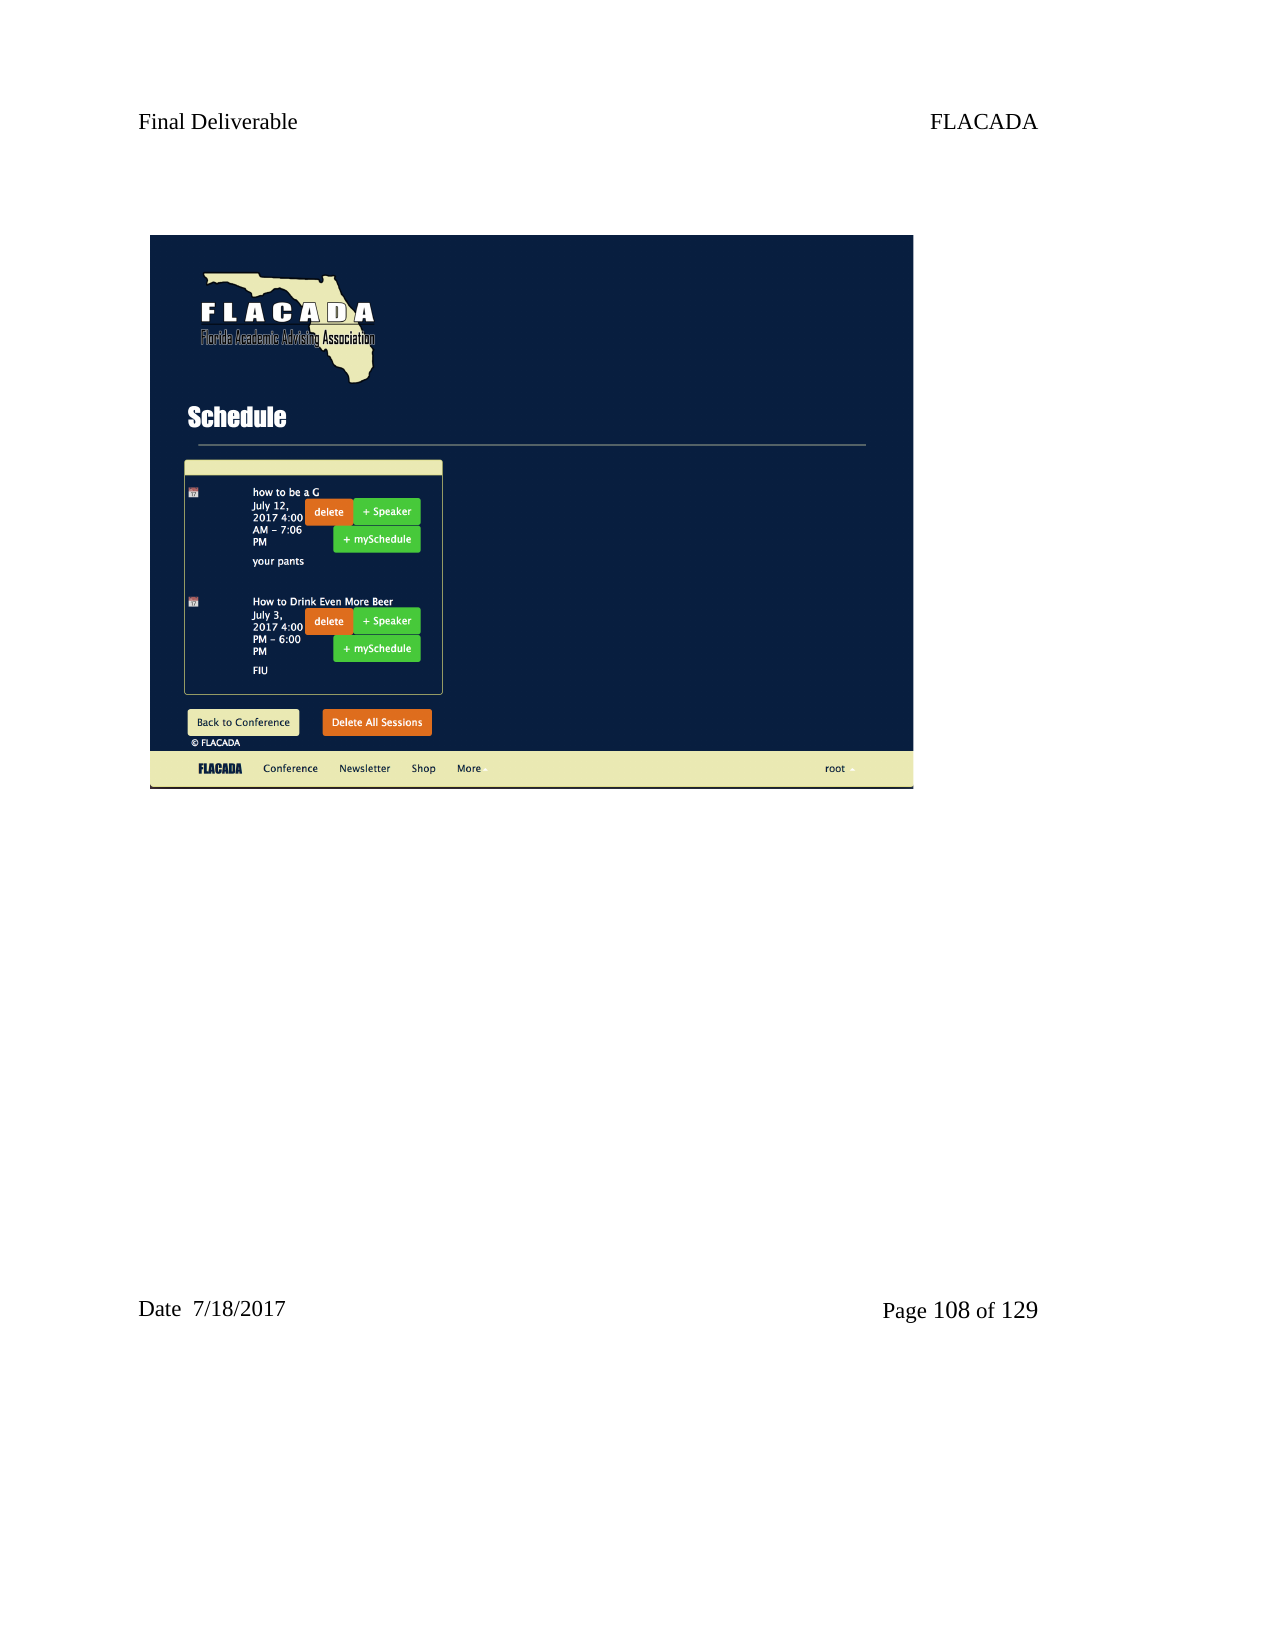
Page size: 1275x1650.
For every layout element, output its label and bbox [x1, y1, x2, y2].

picture [150, 235, 914, 789]
